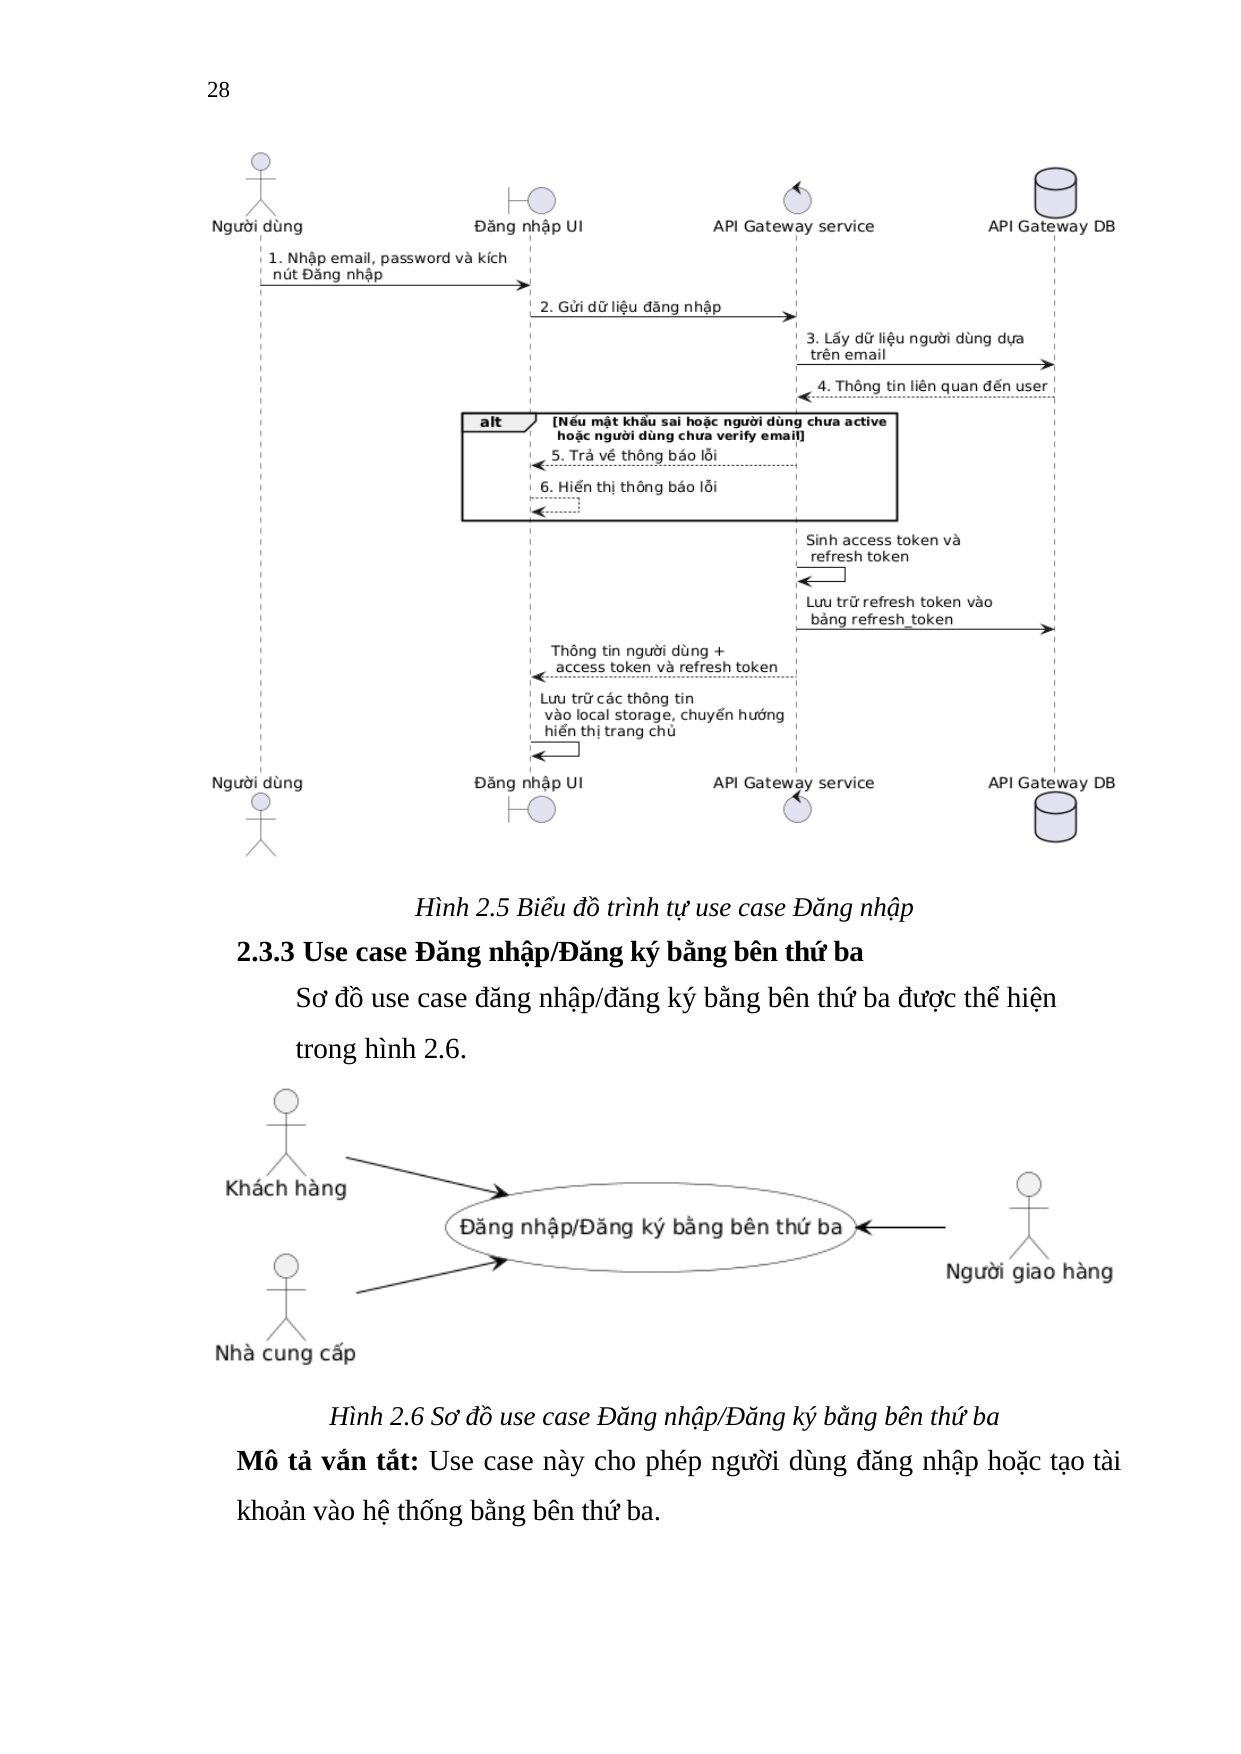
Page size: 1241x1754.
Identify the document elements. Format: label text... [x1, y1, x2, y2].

text Sơ đồ use case đăng nhập/đăng ký bằng bên thứ ba được thể hiện trong hình 2.6. [295, 980, 1122, 1064]
text Hình 2.6 Sơ đồ use case Đăng nhập/Đăng ký bằng bên thứ ba [207, 1399, 1122, 1431]
text Mô tả vắn tắt: Use case này cho phép người dùng đăng nhập hoặc tạo tài khoản vào hệ thống bằng bên thứ ba. [236, 1443, 1122, 1527]
text Hình 2.5 Biểu đồ trình tự use case Đăng nhập [207, 891, 1122, 922]
subtitle Use case Đăng nhập/Đăng ký bằng bên thứ ba [236, 934, 1122, 968]
picture [206, 147, 1122, 862]
picture [206, 1081, 1123, 1371]
